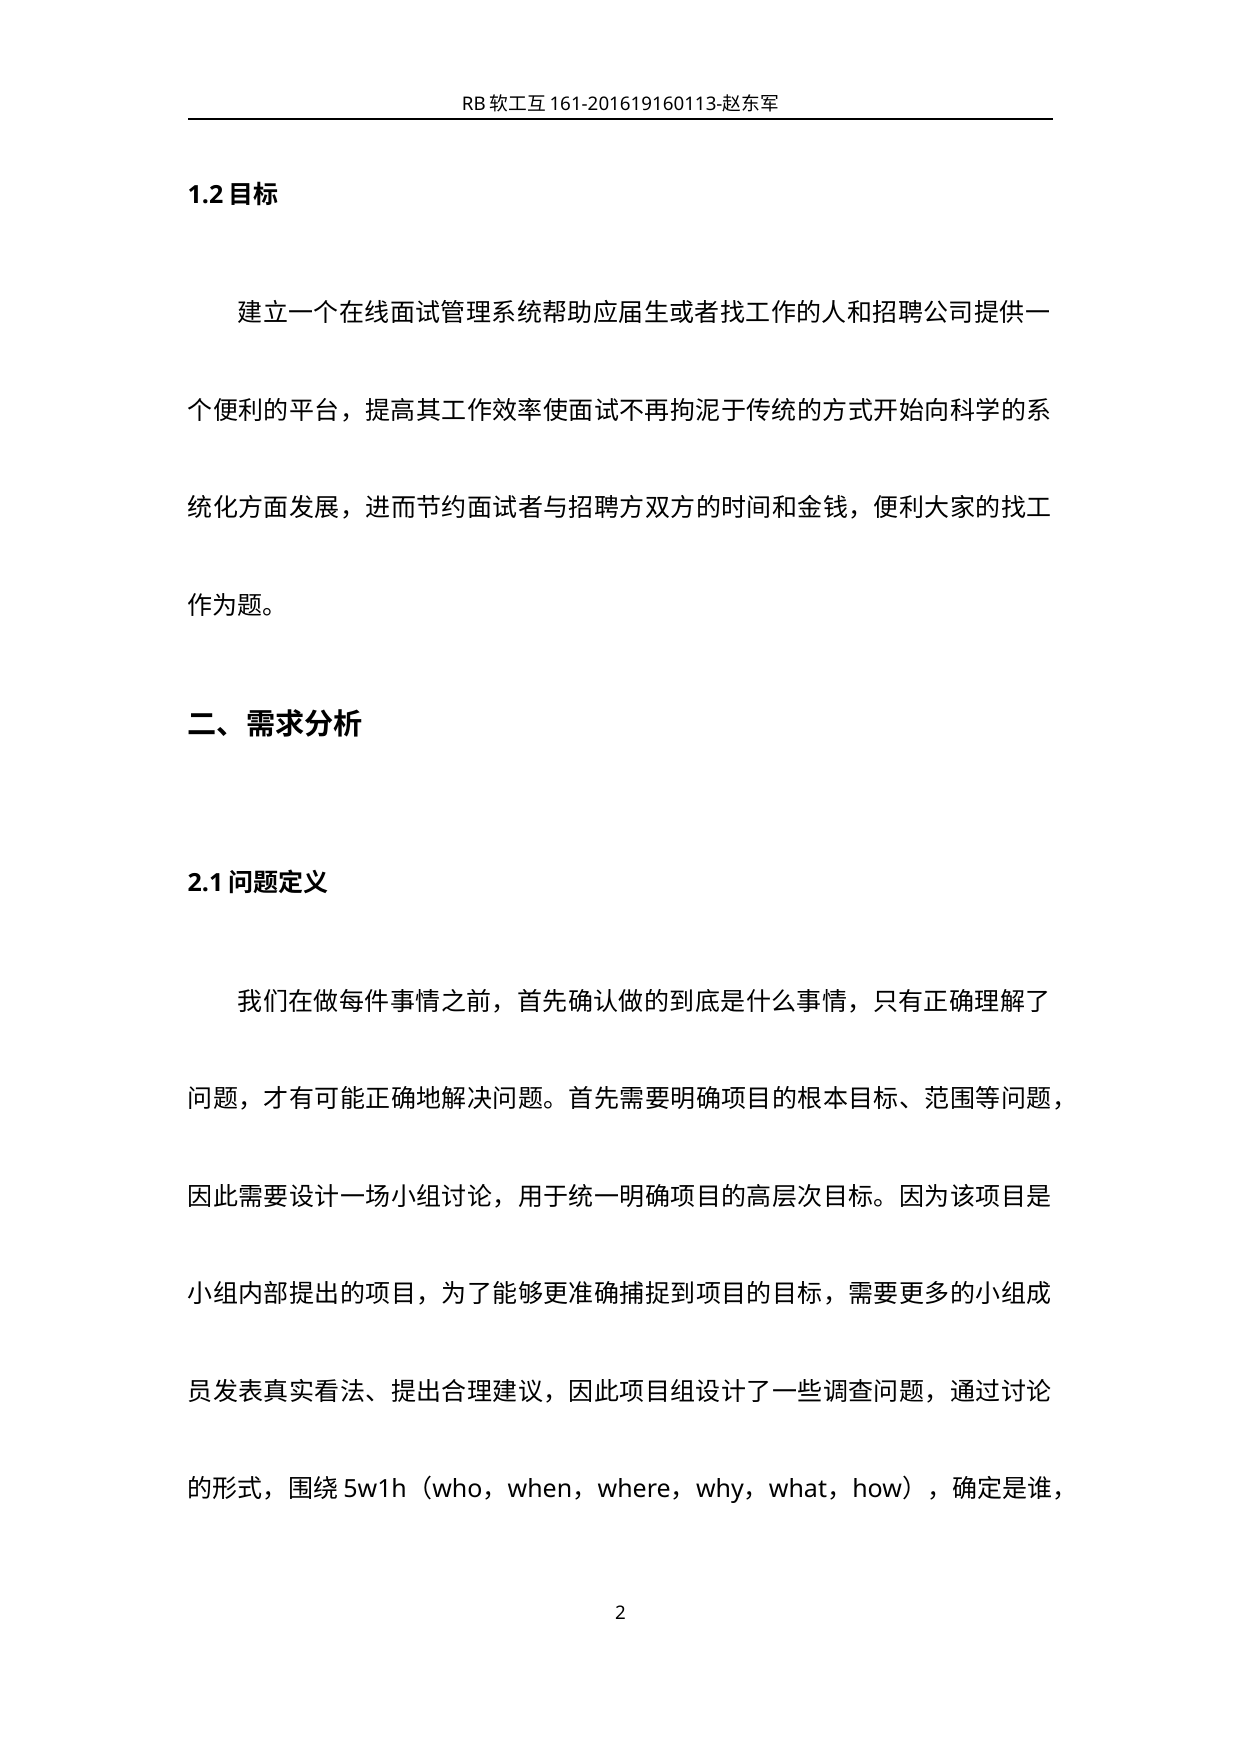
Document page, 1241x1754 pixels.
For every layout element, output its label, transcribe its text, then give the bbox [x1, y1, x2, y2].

subtitle 2.1问题定义 [187, 848, 1053, 913]
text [187, 967, 1053, 1519]
subtitle 二、需求分析 [187, 689, 1053, 754]
text 建立一个在线面试管理系统帮助应届生或者找工作的人和招聘公司提供一个便利的平台，提高其工作效率使面试不再拘泥于传统的方式开始向科学的系统化方面发展，进而节约面试者与招聘方双方的时间和金钱，便利大家的找工作为题。 [187, 278, 1053, 636]
subtitle 1.2目标 [187, 160, 1053, 225]
